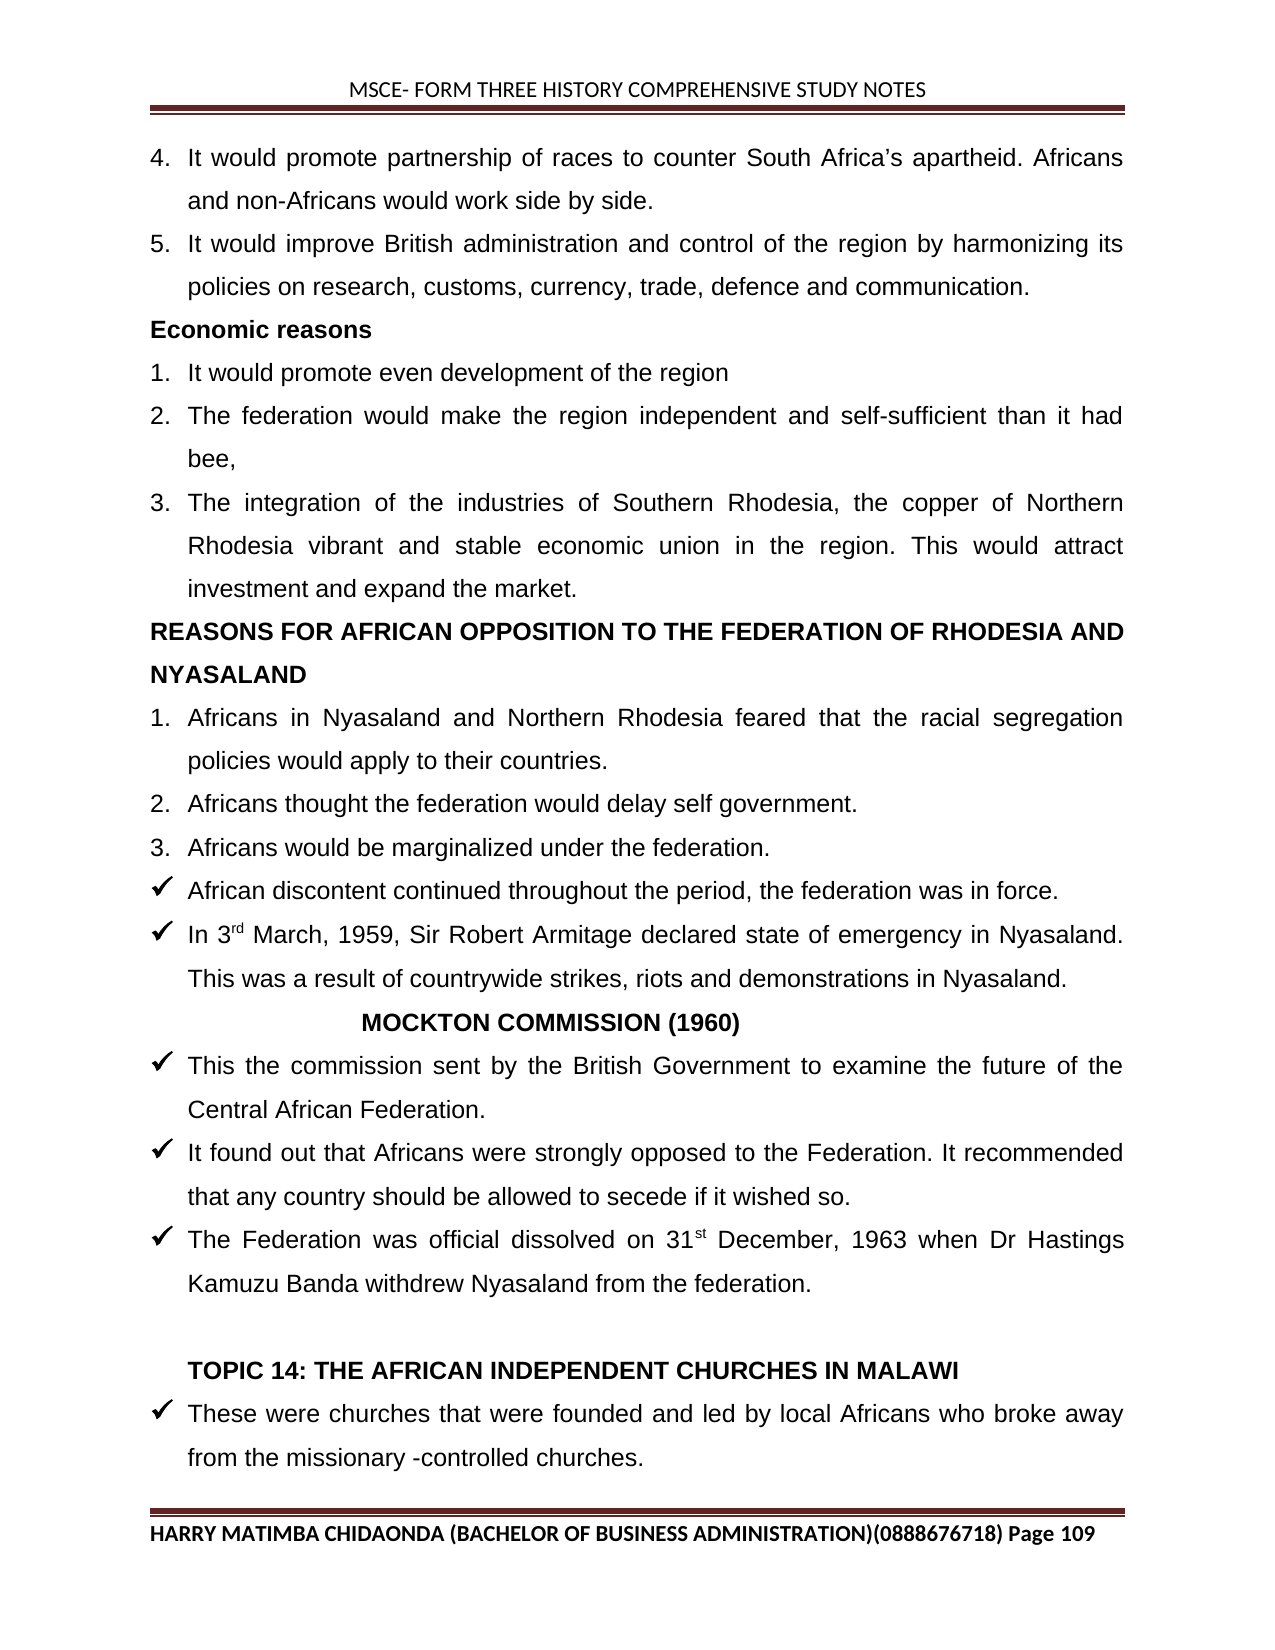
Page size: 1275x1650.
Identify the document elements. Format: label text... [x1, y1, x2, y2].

list African discontent continued throughout the period, the federation was in force. [150, 876, 1125, 905]
list It would promote even development of the region [150, 358, 1125, 387]
list MOCKTON COMMISSION (1960) [187, 1008, 1125, 1036]
text Economic reasons [150, 315, 1125, 344]
list The federation would make the region independent and self-sufficient than it had bee, [150, 401, 1125, 473]
list These were churches that were founded and led by local Africans who broke away from the missionary -controlled churches. [150, 1399, 1125, 1472]
list The integration of the industries of Southern Rhodesia, the copper of Northern Rhodesia vibrant and stable economic union in the region. This would attract investment and expand the market. [150, 487, 1125, 602]
list Africans would be marginalized under the federation. [150, 832, 1125, 861]
list It would improve British administration and control of the region by harmonizing its policies on research, customs, currency, trade, defence and communication. [150, 229, 1125, 301]
list This the commission sent by the British Government to examine the future of the Central African Federation. [150, 1051, 1125, 1124]
list Africans thought the federation would delay self government. [150, 789, 1125, 818]
list The Federation was official dissolved on 31st December, 1963 when Dr Hastings Kamuzu Banda withdrew Nyasaland from the federation. [150, 1225, 1125, 1298]
list In 3rd March, 1959, Sir Robert Armitage declared state of emergency in Nyasaland. This was a result of countrywide strikes, riots and demonstrations in Nyasaland. [150, 920, 1125, 993]
text REASONS FOR AFRICAN OPPOSITION TO THE FEDERATION OF RHODESIA AND NYASALAND [150, 617, 1125, 689]
list It would promote partnership of races to counter South Africa’s apartheid. Africans and non-Africans would work side by side. [150, 142, 1125, 214]
list Africans in Nyasaland and Northern Rhodesia feared that the racial segregation policies would apply to their countries. [150, 703, 1125, 775]
list TOPIC 14: THE AFRICAN INDEPENDENT CHURCHES IN MALAWI [187, 1356, 1125, 1384]
list It found out that Africans were strongly opposed to the Federation. It recommended that any country should be allowed to secede if it wished so. [150, 1138, 1125, 1211]
